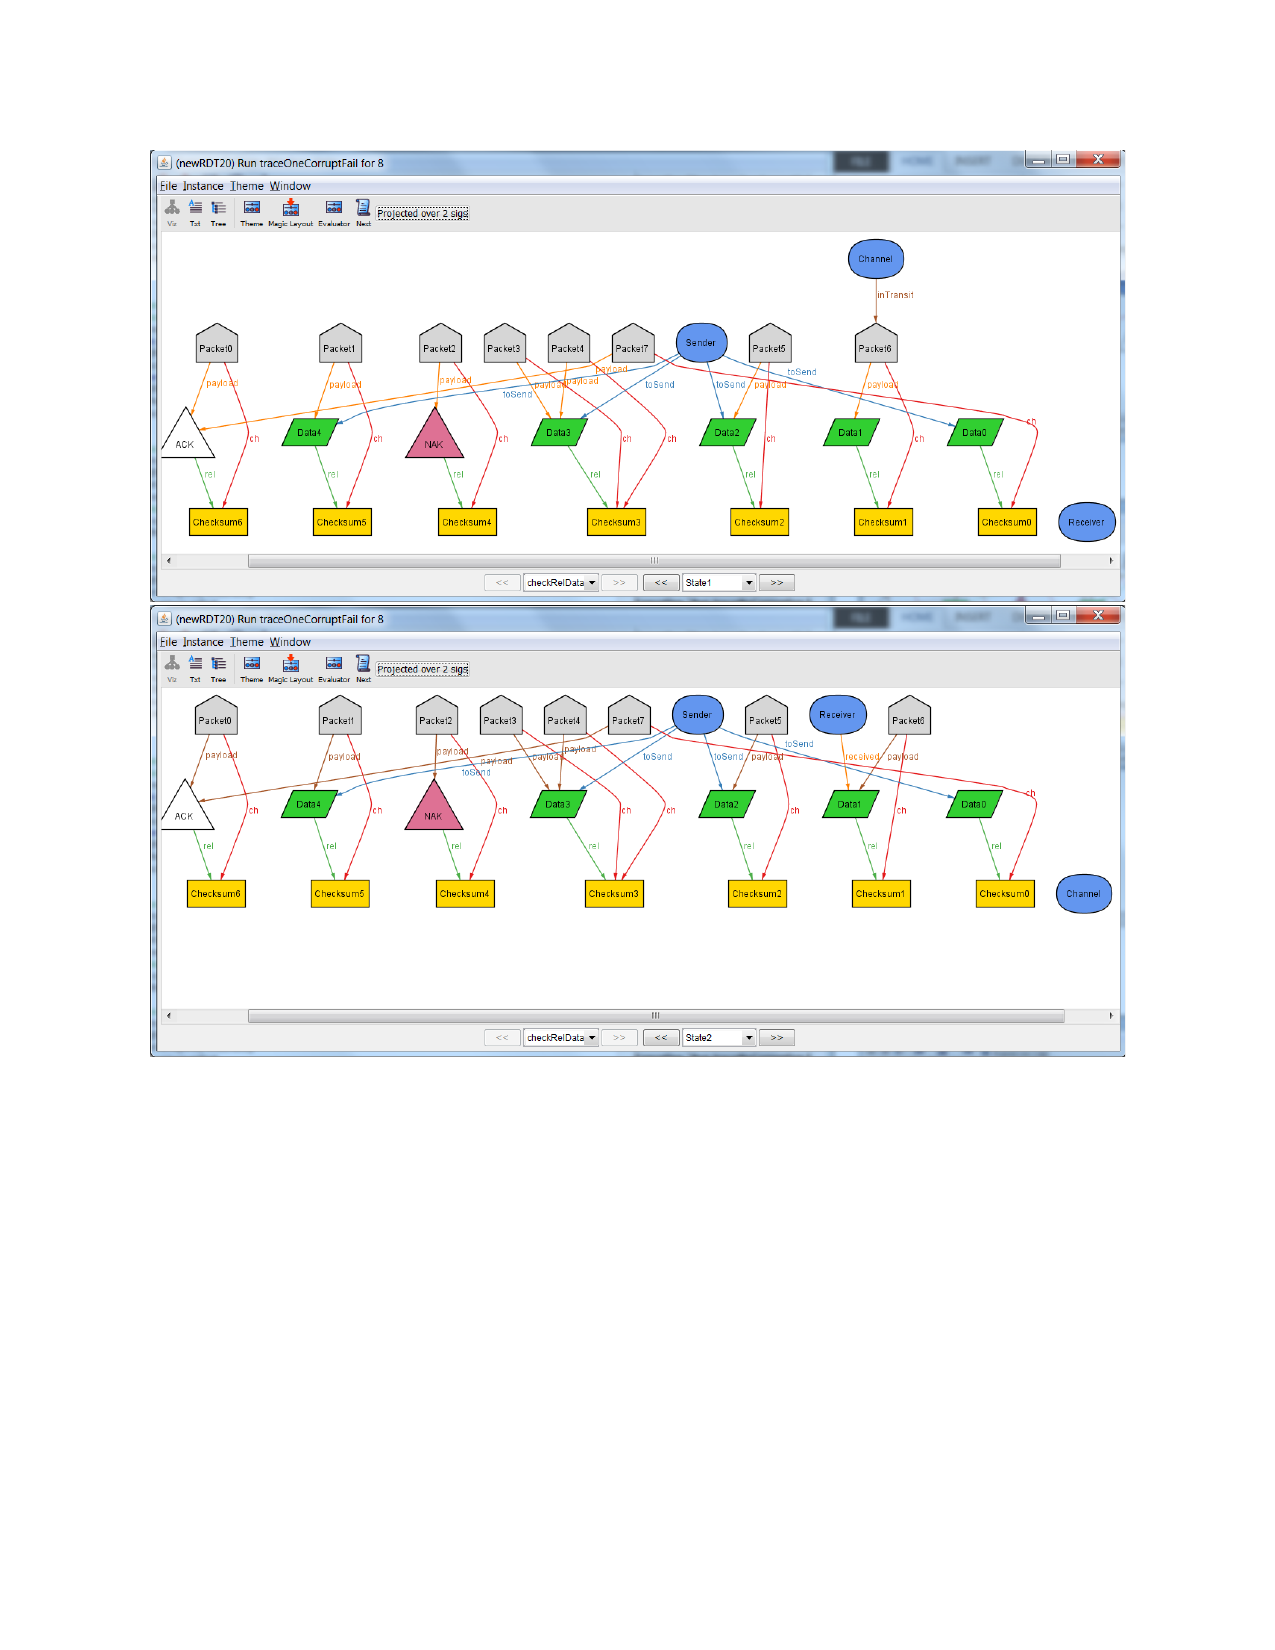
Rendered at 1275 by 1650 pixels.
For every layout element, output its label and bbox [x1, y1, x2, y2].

picture [150, 150, 1125, 602]
picture [150, 605, 1125, 1057]
